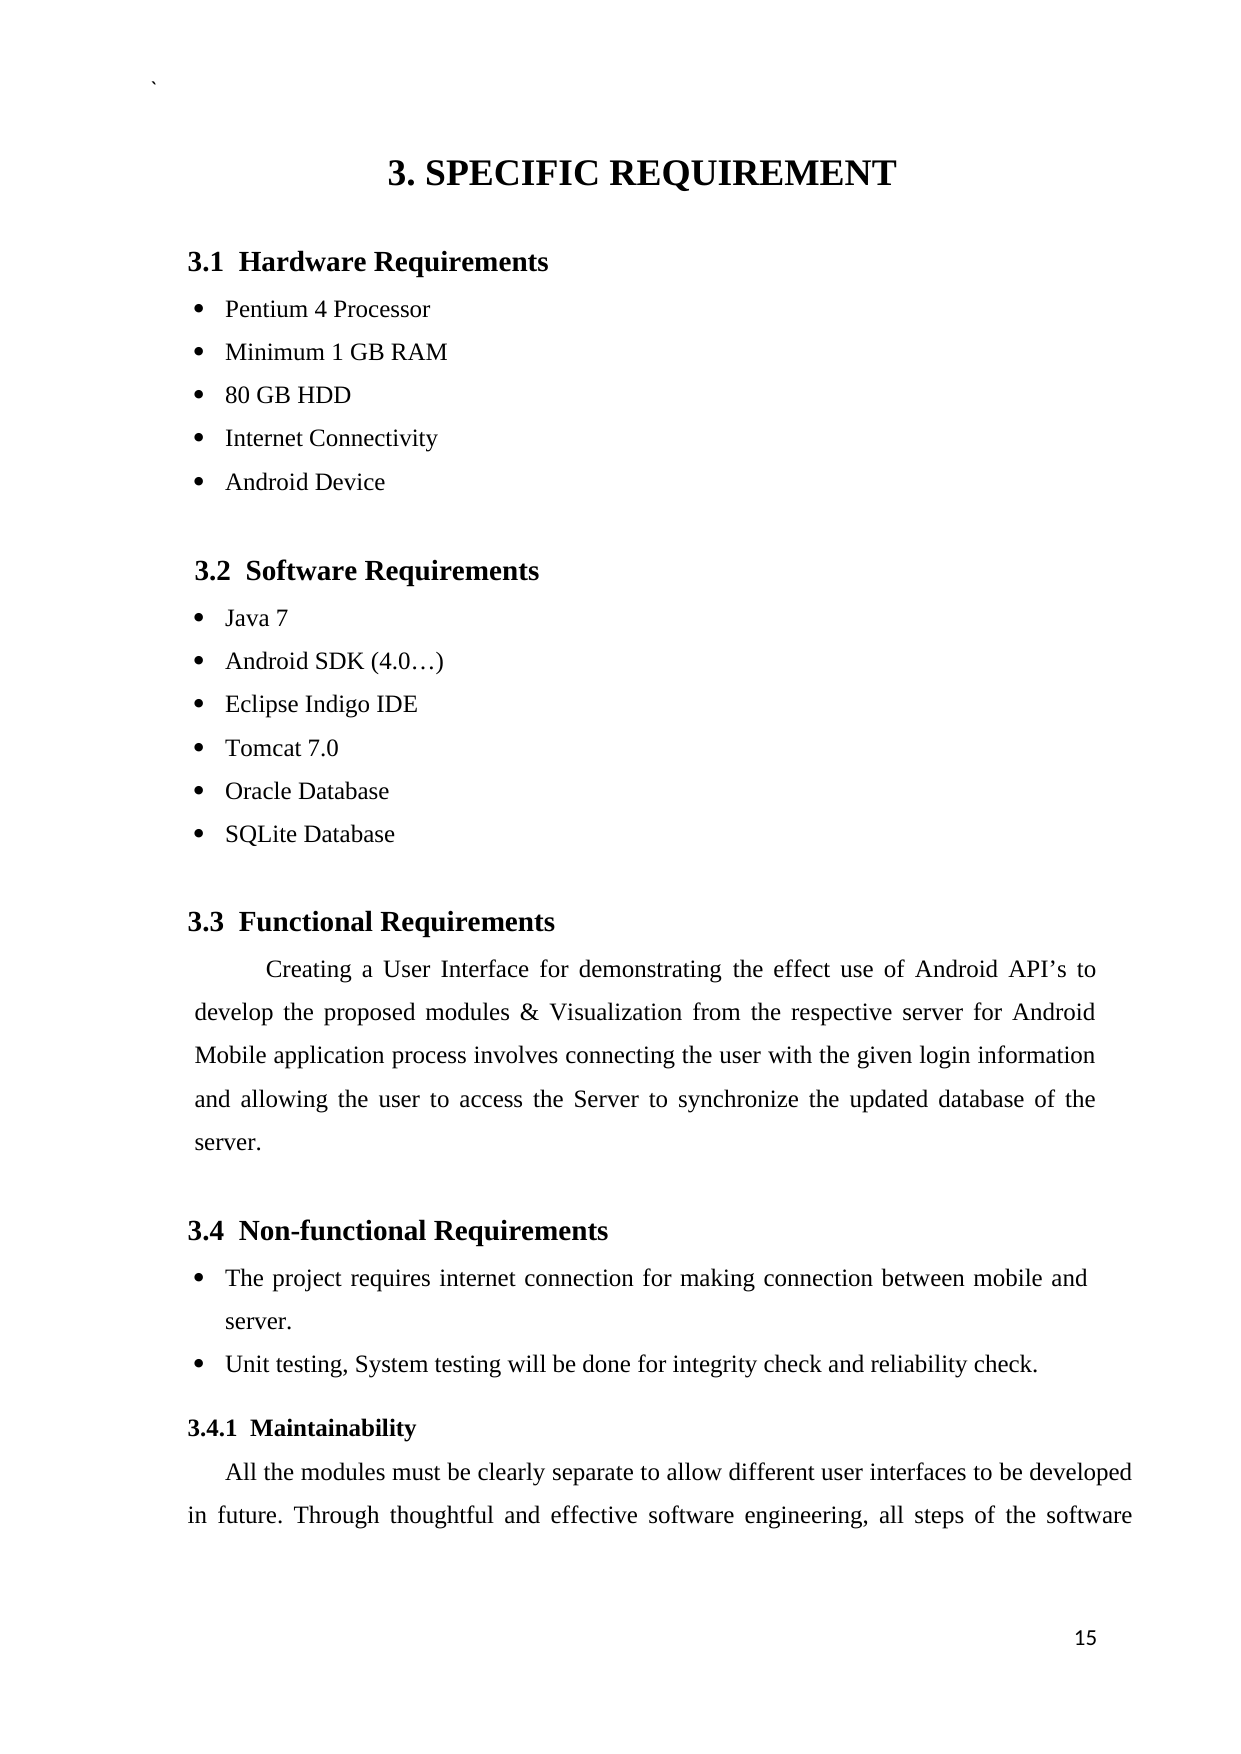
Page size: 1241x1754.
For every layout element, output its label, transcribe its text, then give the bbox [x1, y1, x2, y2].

text 3.3 Functional Requirements [187, 904, 1097, 937]
text 3.4 Non-functional Requirements [187, 1213, 1097, 1247]
text 3.4.1 Maintainability [187, 1413, 1134, 1442]
text 3. SPECIFIC REQUIREMENT [187, 150, 1097, 193]
list Unit testing, System testing will be done for integrity check and reliability check. [187, 1349, 1097, 1378]
text 3.1 Hardware Requirements [187, 244, 1097, 277]
list Pentium 4 Processor [187, 294, 1097, 323]
text Creating a User Interface for demonstrating the effect use of Android API’s to develop the proposed modules & Visualization from the respective server for Android Mobile application process involves connecting the user with the given login information and allowing the user to access the Server to synchronize the updated database of the server. [194, 954, 1097, 1156]
list Oracle Database [187, 776, 1097, 804]
list SQLite Database [187, 819, 1097, 848]
list 80 GB HDD [187, 380, 1097, 409]
list Android Device [187, 467, 1097, 495]
list Eclipse Indigo IDE [187, 689, 1097, 718]
list Android SDK (4.0…) [187, 646, 1097, 675]
list The project requires internet connection for making connection between mobile and server. [187, 1263, 1097, 1335]
text 3.2 Software Requirements [187, 553, 1097, 586]
list Tomcat 7.0 [187, 733, 1097, 761]
list Minimum 1 GB RAM [187, 337, 1097, 366]
list Internet Connectivity [187, 423, 1097, 452]
list Java 7 [187, 603, 1097, 632]
